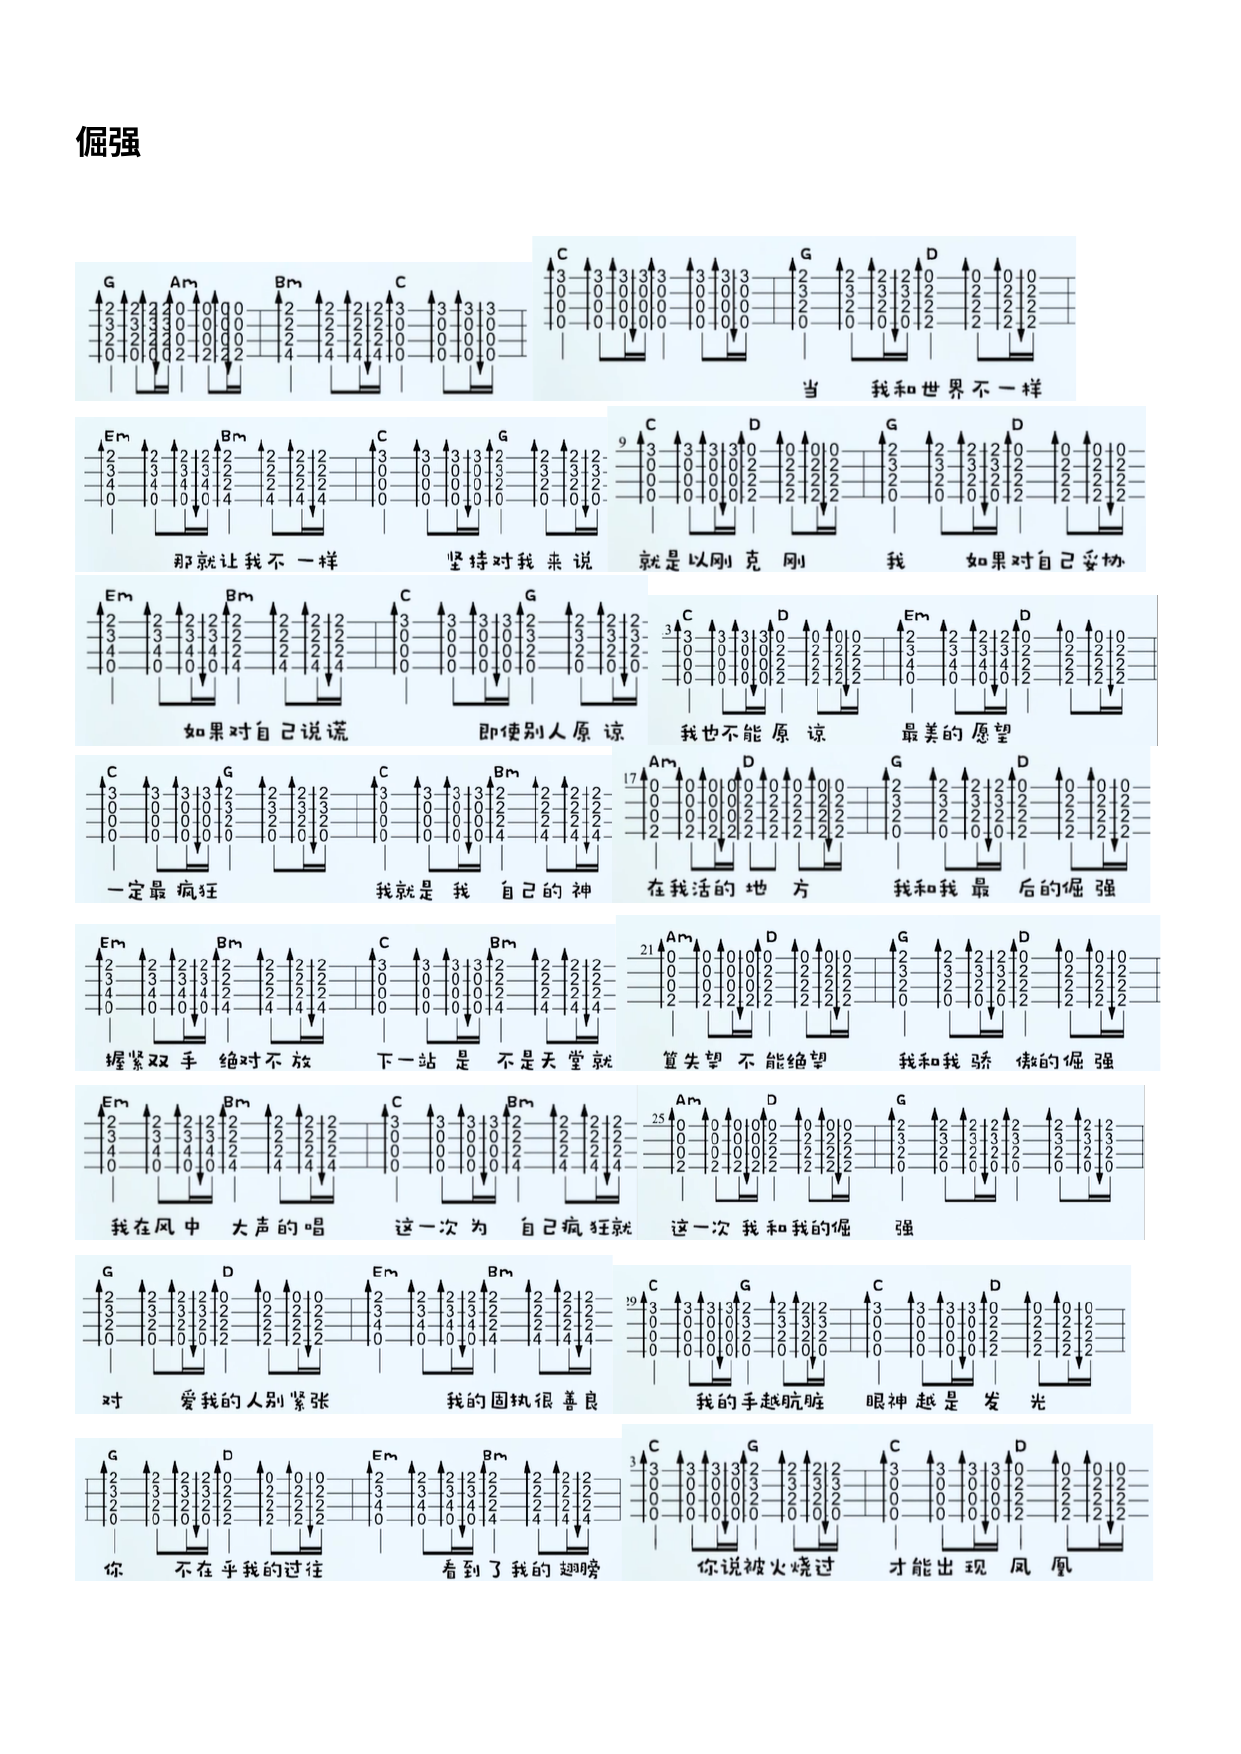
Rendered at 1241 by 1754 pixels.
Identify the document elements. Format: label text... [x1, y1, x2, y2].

picture [75, 1085, 1145, 1240]
picture [75, 915, 1161, 1071]
picture [75, 236, 1077, 401]
picture [75, 575, 1158, 903]
picture [75, 1255, 1132, 1414]
picture [75, 406, 1146, 572]
picture [75, 1424, 1154, 1581]
subtitle 倔强 [75, 106, 1165, 174]
